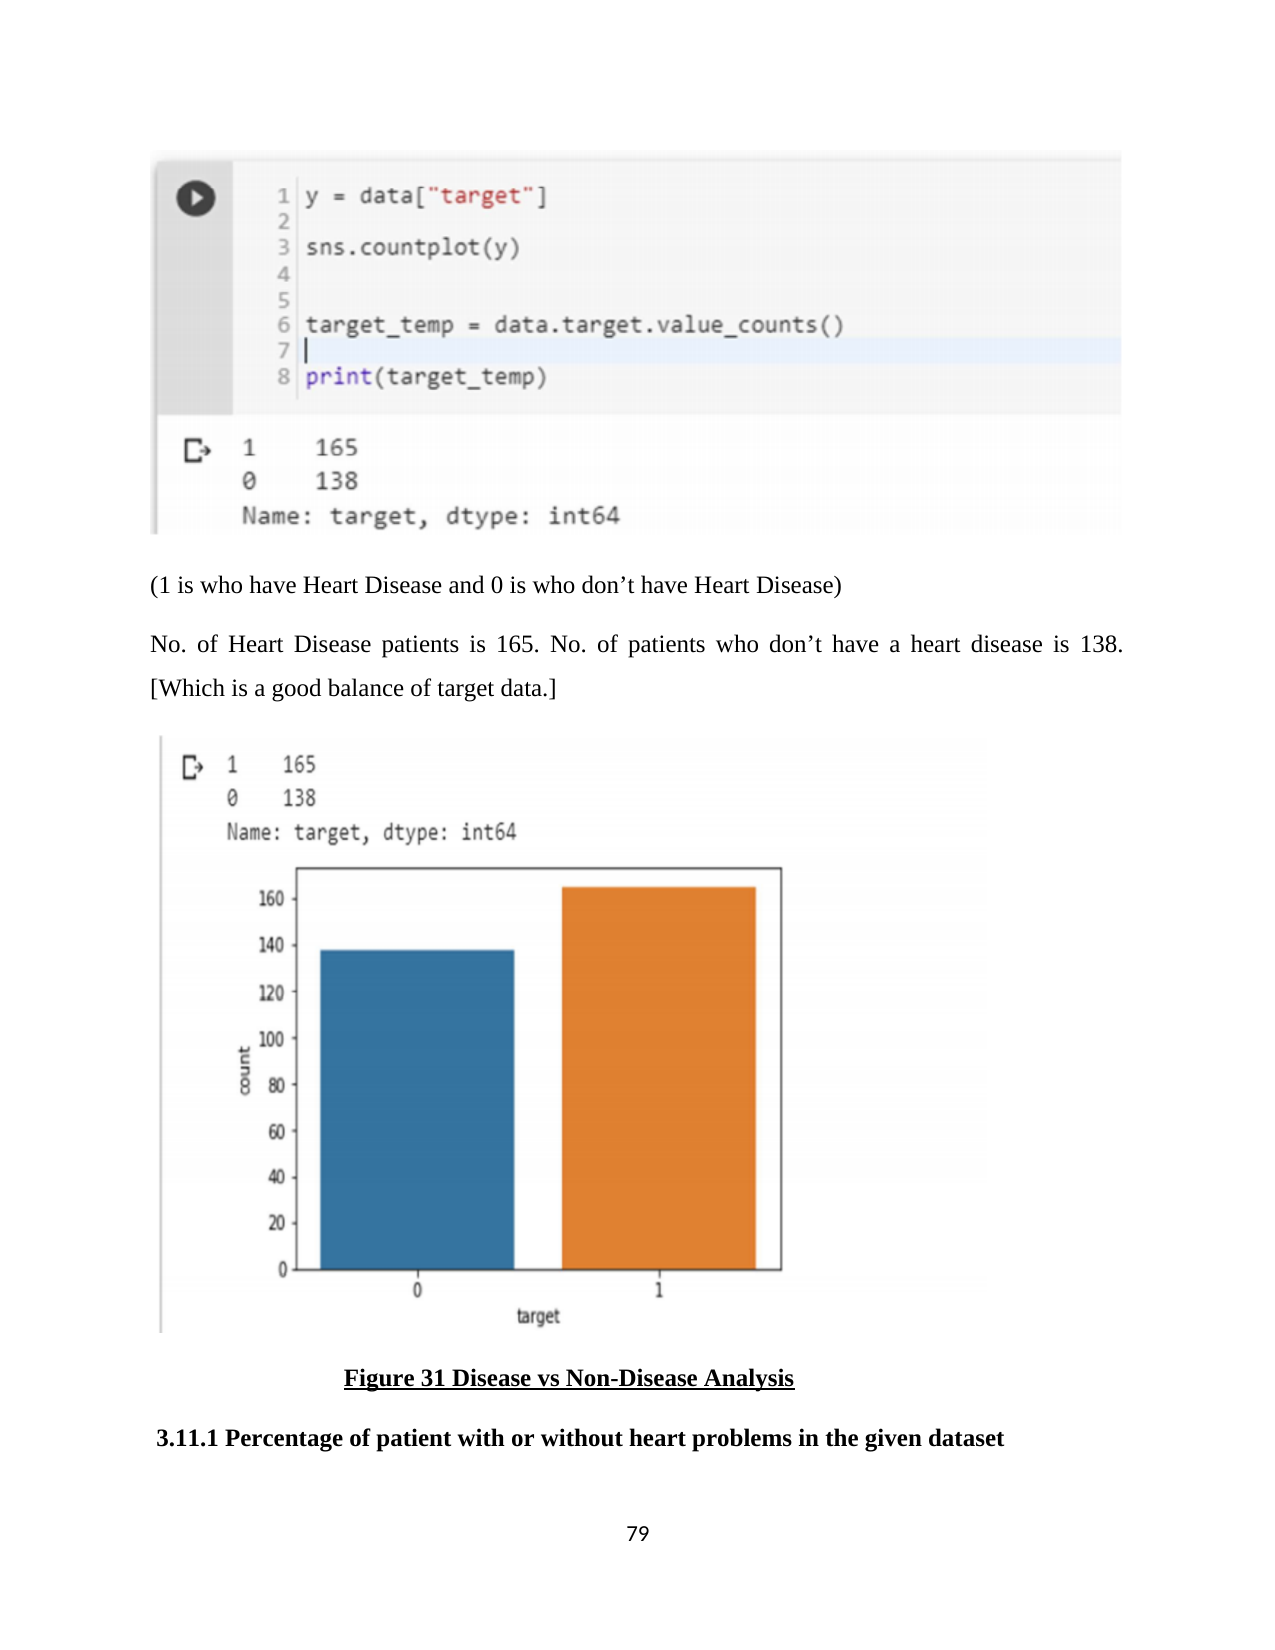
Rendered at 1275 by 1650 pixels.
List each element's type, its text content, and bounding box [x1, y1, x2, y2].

text (1 is who have Heart Disease and 0 is who don’t have Heart Disease) [150, 570, 1125, 598]
picture [150, 732, 1125, 1333]
picture [150, 150, 1125, 539]
text No. of Heart Disease patients is 165. No. of patients who don’t have a heart disease is 138. [Which is a good balance of target data.] [150, 629, 1125, 701]
text Figure 31 Disease vs Non-Disease Analysis [150, 1363, 1125, 1392]
text 3.11.1 Percentage of patient with or without heart problems in the given dataset [150, 1423, 1125, 1452]
